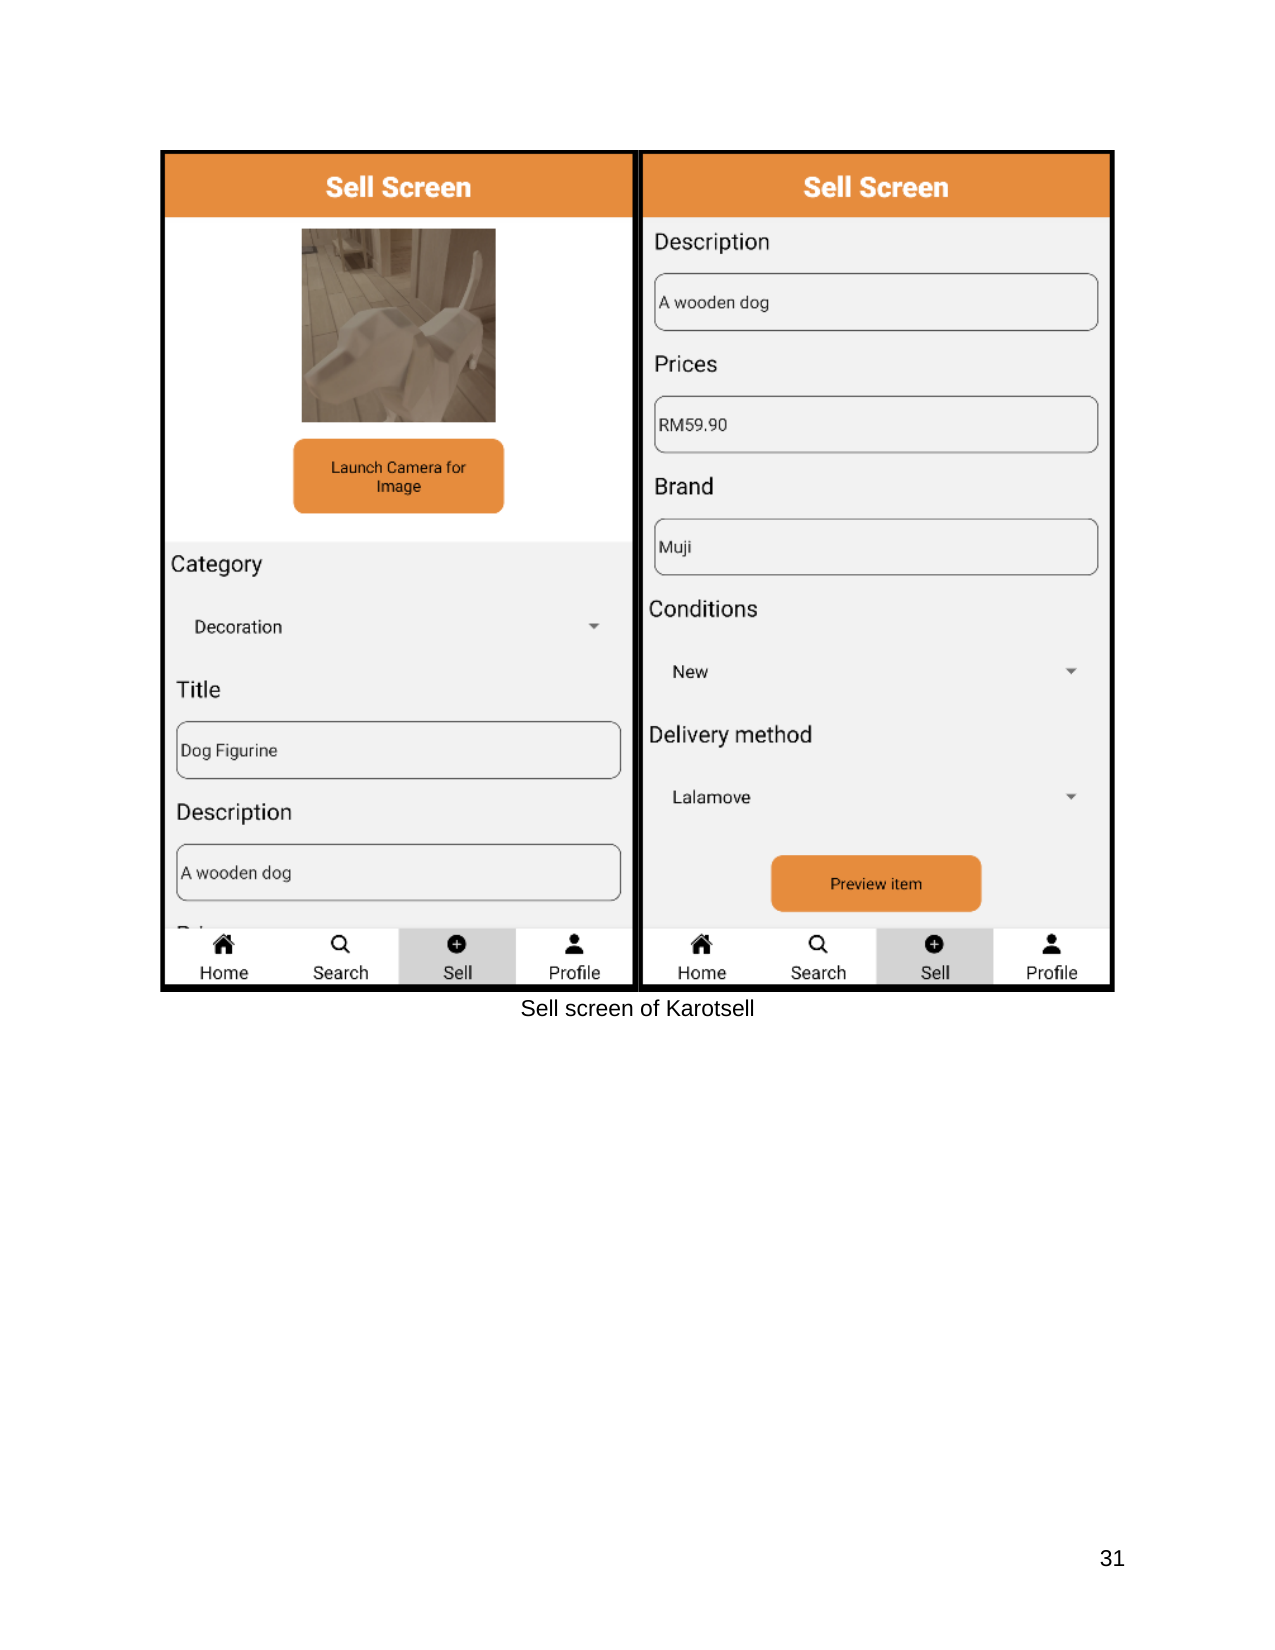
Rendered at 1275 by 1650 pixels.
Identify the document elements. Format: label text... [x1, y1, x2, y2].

picture [160, 150, 1115, 992]
text Sell screen of Karotsell [150, 995, 1125, 1022]
